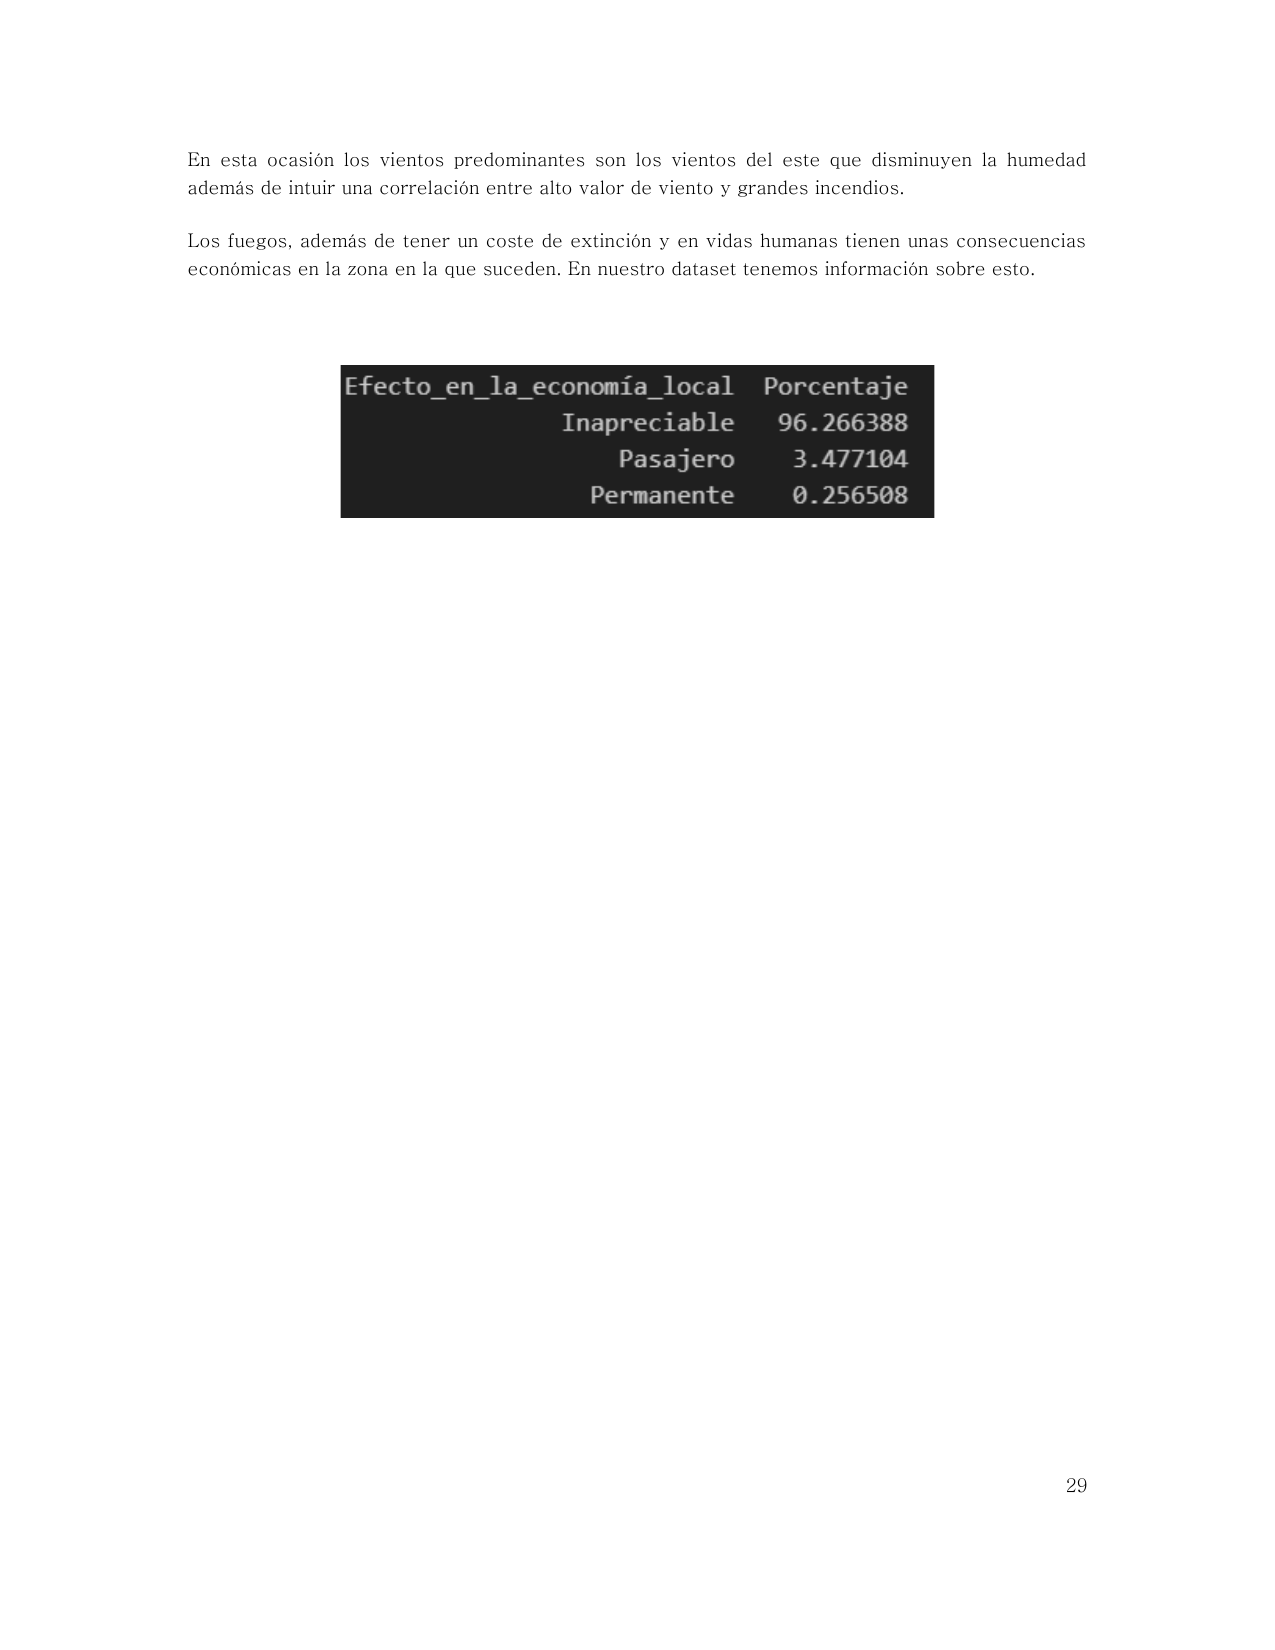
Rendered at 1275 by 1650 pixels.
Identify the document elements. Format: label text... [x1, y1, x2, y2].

picture [340, 365, 935, 518]
text En esta ocasión los vientos predominantes son los vientos del este que disminuyen la humedad además de intuir una correlación entre alto valor de viento y grandes incendios. [187, 150, 1087, 197]
text Los fuegos, además de tener un coste de extinción y en vidas humanas tienen unas consecuencias económicas en la zona en la que suceden. En nuestro dataset tenemos información sobre esto. [187, 231, 1087, 278]
